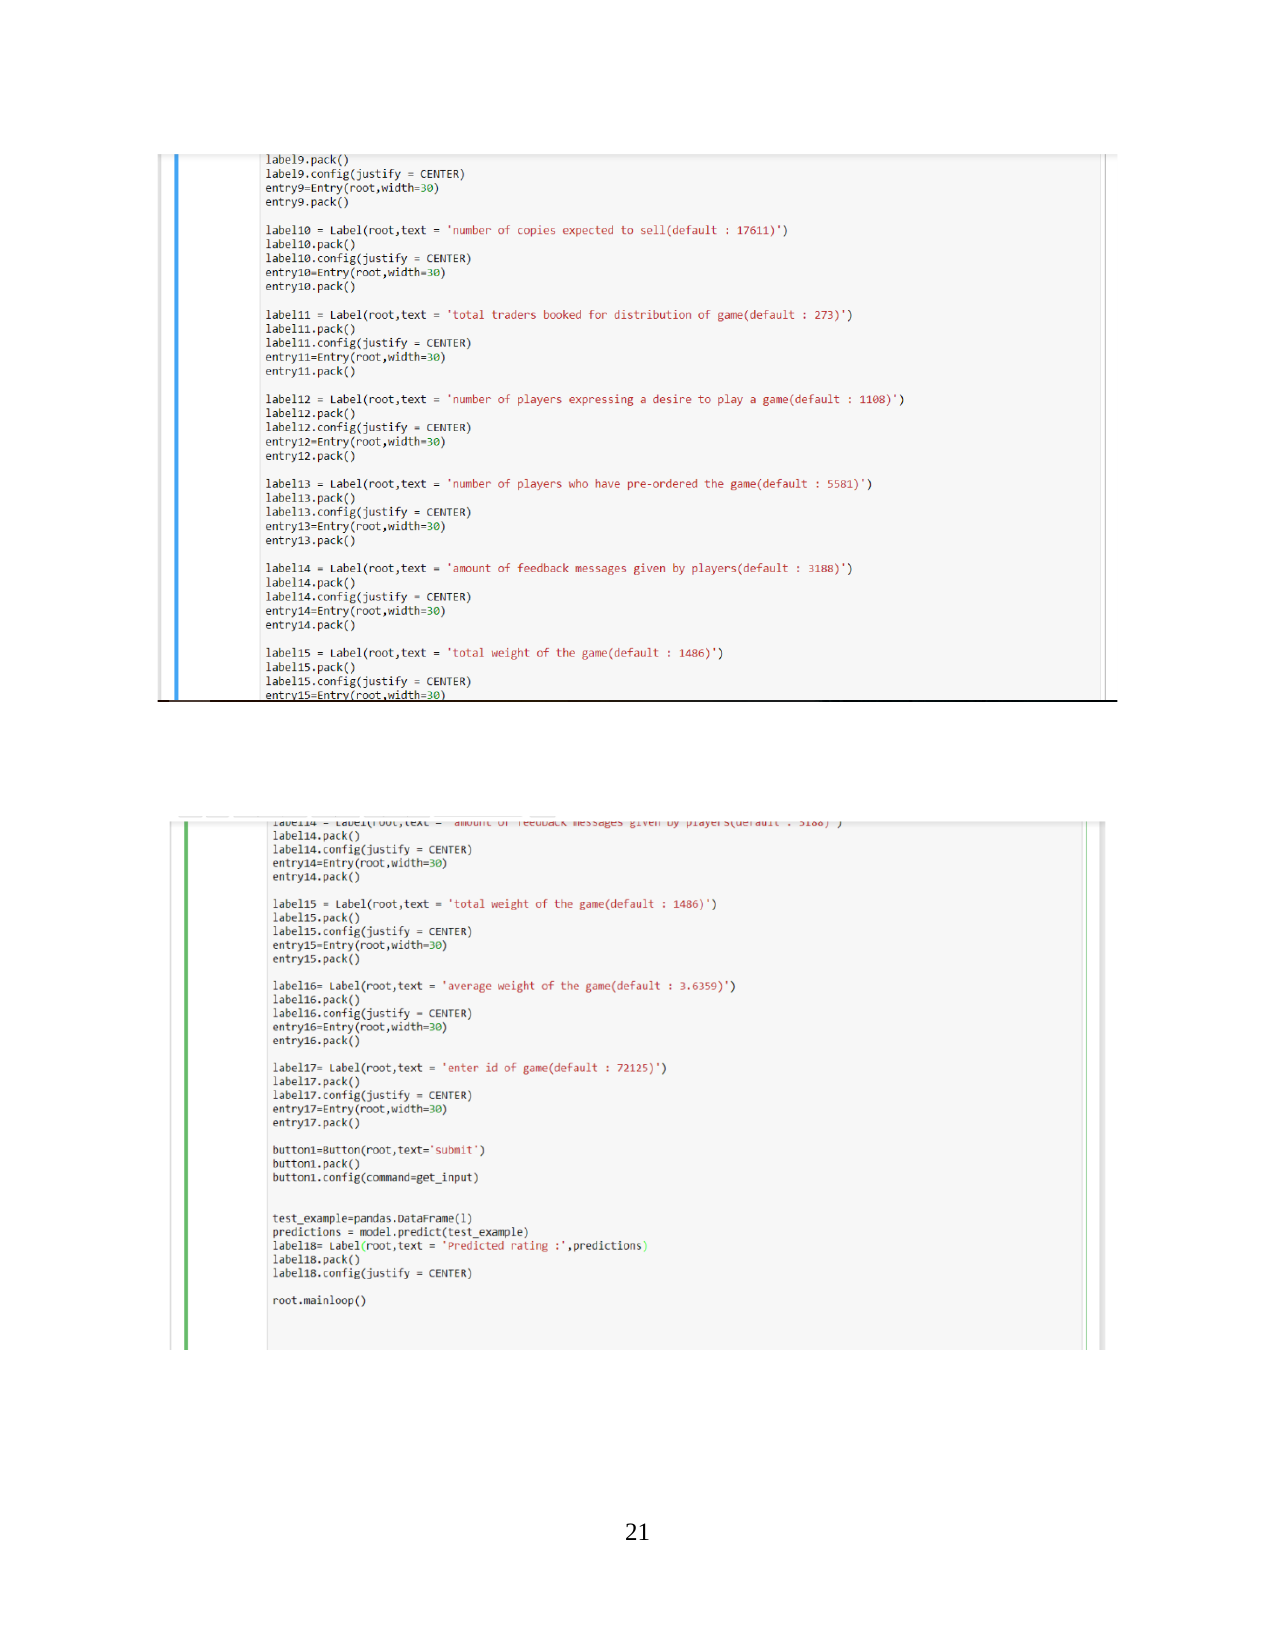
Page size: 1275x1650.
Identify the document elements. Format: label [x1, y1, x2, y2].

picture [157, 150, 1118, 702]
picture [169, 816, 1106, 1350]
